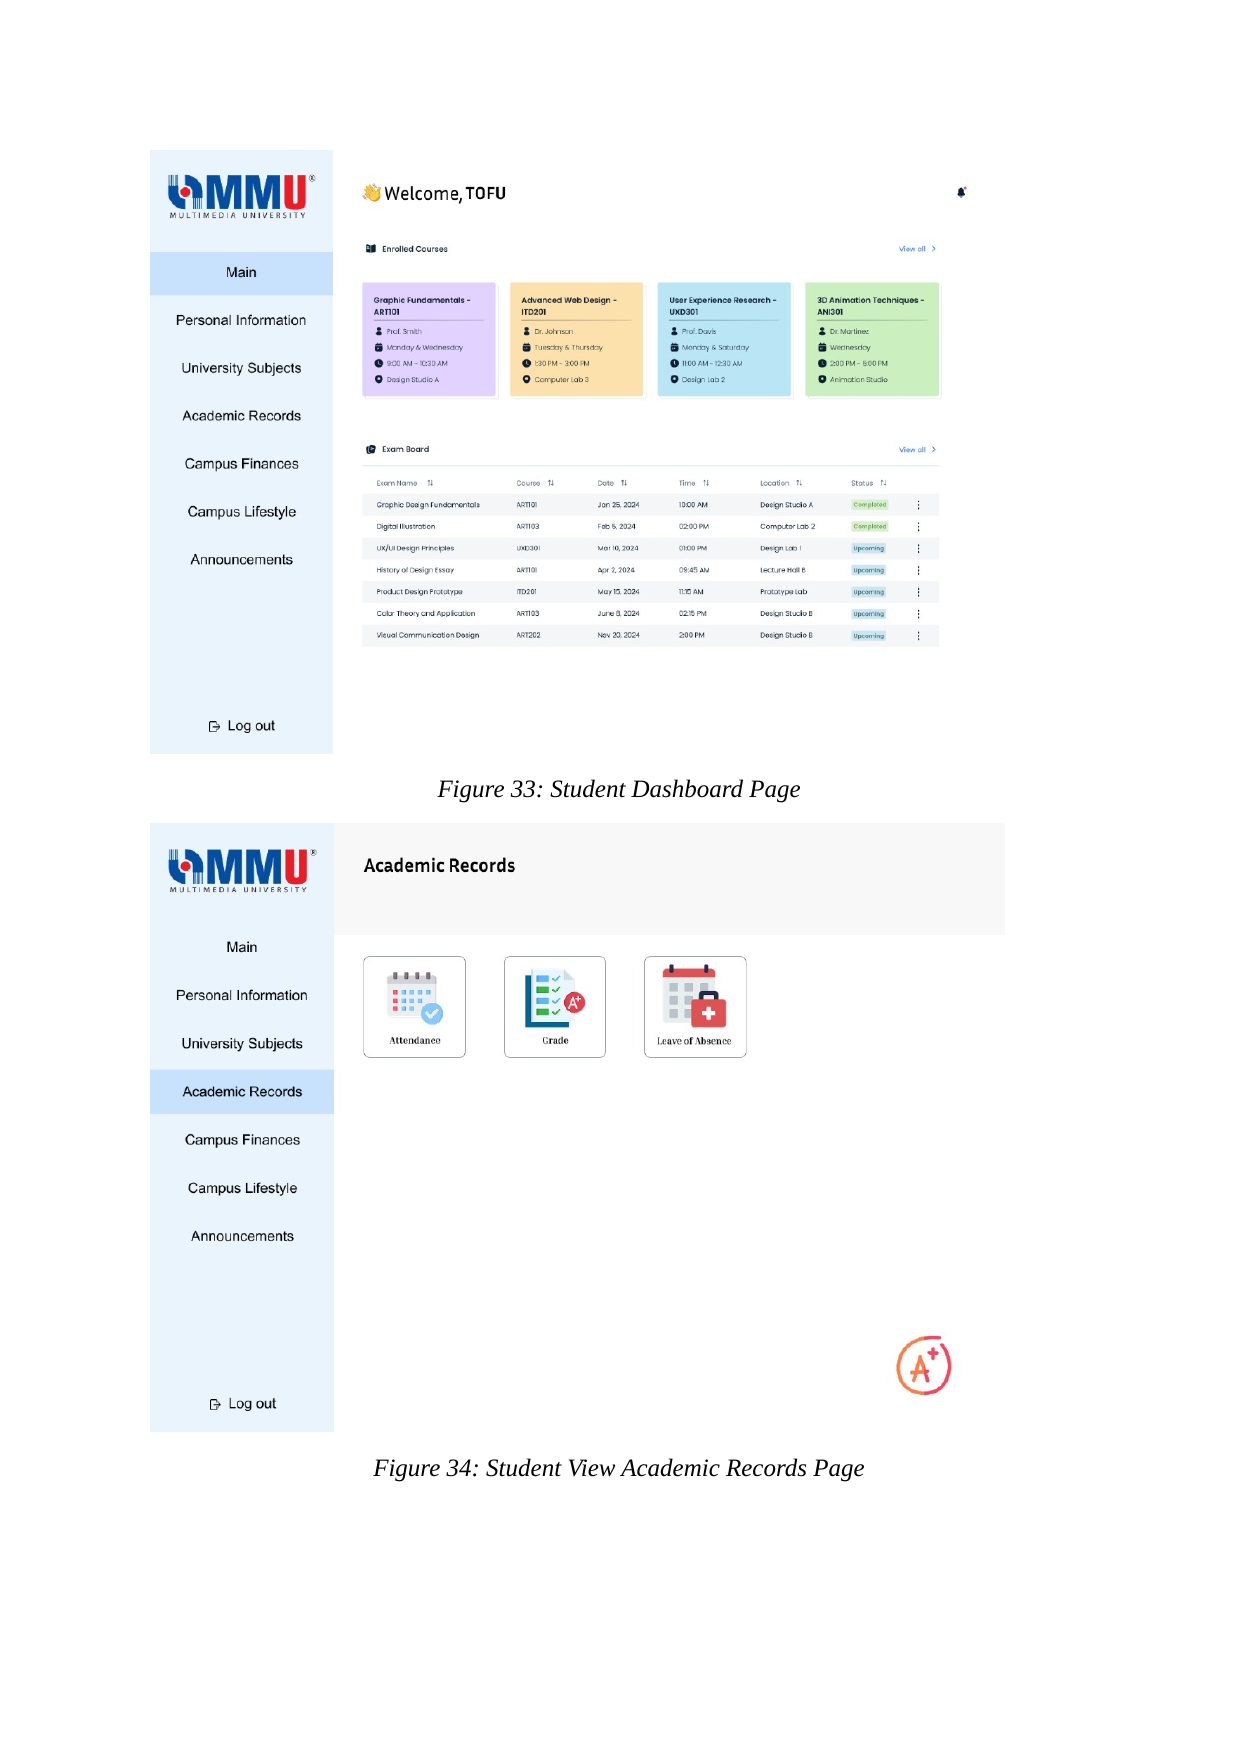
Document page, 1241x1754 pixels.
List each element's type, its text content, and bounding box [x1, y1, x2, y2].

picture [150, 150, 999, 754]
text Figure 34: Student View Academic Records Page [150, 1453, 1090, 1482]
text Figure 33: Student Dashboard Page [150, 774, 1090, 803]
picture [150, 823, 1006, 1432]
